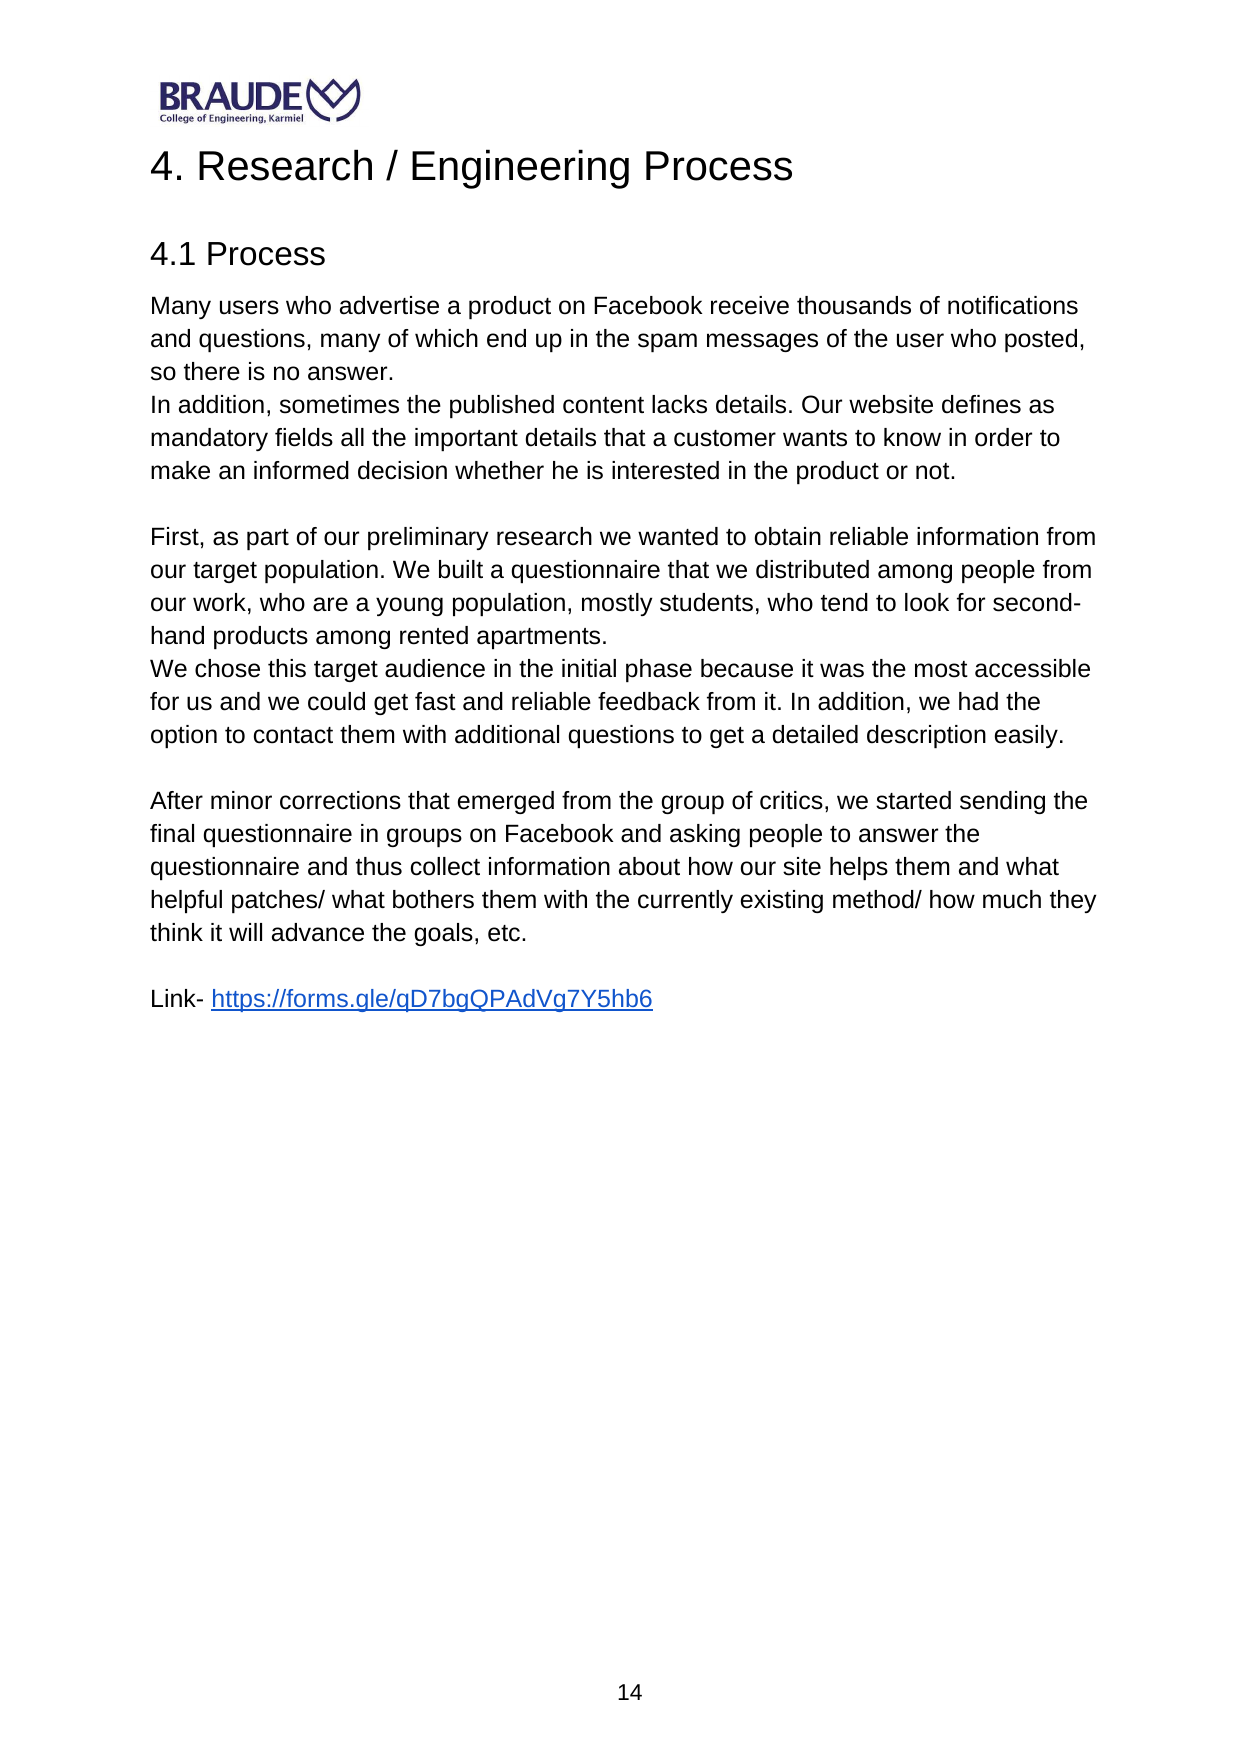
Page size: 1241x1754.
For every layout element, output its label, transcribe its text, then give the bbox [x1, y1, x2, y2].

text We chose this target audience in the initial phase because it was the most accessible for us and we could get fast and reliable feedback from it. In addition, we had the option to contact them with additional questions to get a detailed description easily. [150, 654, 1109, 749]
subtitle 4.1 Process [150, 234, 1109, 273]
subtitle 4. Research / Engineering Process [150, 142, 1109, 189]
text Many users who advertise a product on Facebook receive thousands of notifications and questions, many of which end up in the spam messages of the user who posted, so there is no answer. [150, 291, 1109, 386]
text After minor corrections that emerged from the group of critics, we started sending the final questionnaire in groups on Facebook and asking people to answer the questionnaire and thus collect information about how our site helps them and what helpful patches/ what bothers them with the currently existing method/ how much they think it will advance the goals, etc. [150, 786, 1109, 947]
text In addition, sometimes the published content lacks details. Our website defines as mandatory fields all the important details that a customer wants to know in order to make an informed decision whether he is interested in the product or not. [150, 390, 1109, 485]
picture [150, 75, 370, 127]
text First, as part of our preliminary research we wanted to obtain reliable information from our target population. We built a questionnaire that we distributed among people from our work, who are a young population, mostly students, who tend to look for second-hand products among rented apartments. [150, 522, 1109, 650]
text Link- https://forms.gle/qD7bgQPAdVg7Y5hb6 [150, 984, 1109, 1013]
